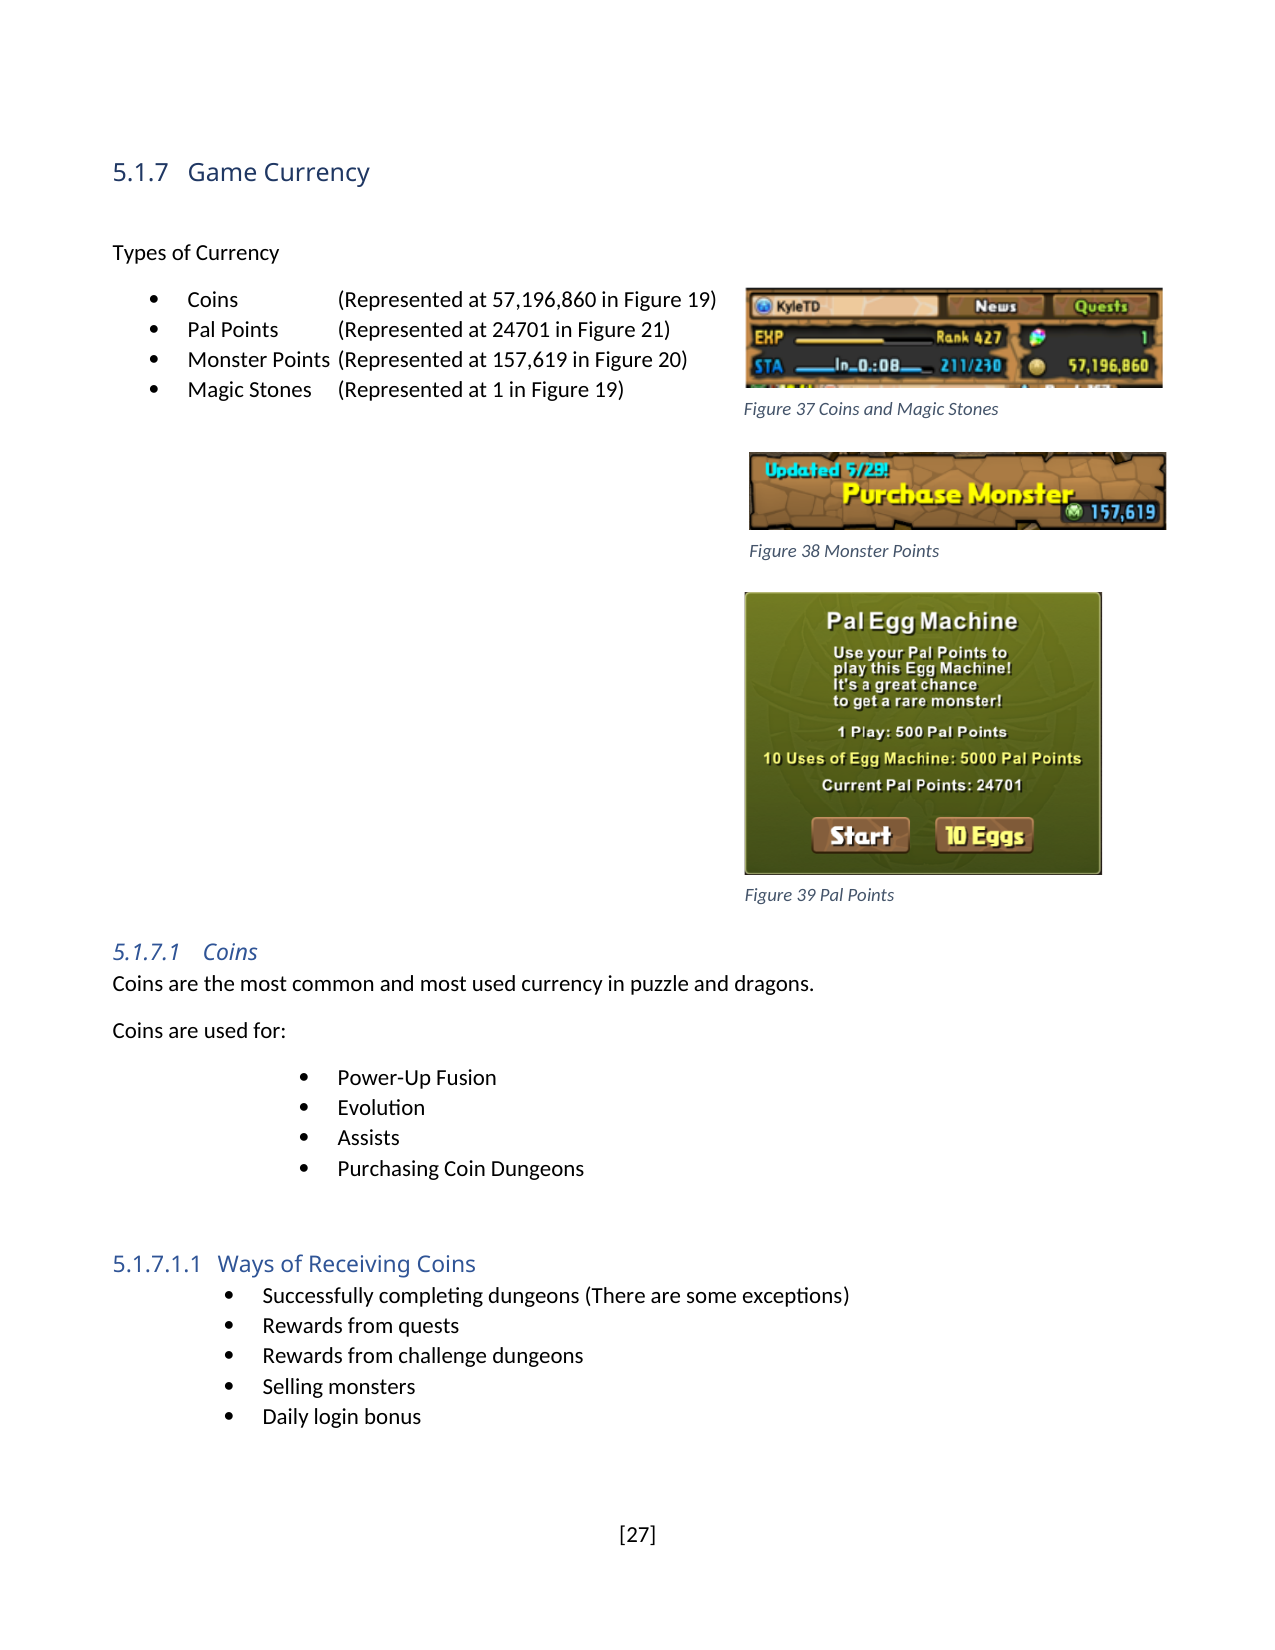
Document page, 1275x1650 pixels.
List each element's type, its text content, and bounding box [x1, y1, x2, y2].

list Power-Up Fusion [300, 1063, 1162, 1091]
picture [744, 592, 1103, 875]
list Evolution [300, 1093, 1162, 1121]
list Selling monsters [225, 1372, 1162, 1400]
list Monster Points (Represented at 157,619 in Figure 20) [150, 345, 745, 373]
subtitle Ways of Receiving Coins [112, 1247, 1162, 1279]
list Daily login bonus [225, 1402, 1162, 1430]
list Rewards from quests [225, 1311, 1162, 1339]
list Assists [300, 1123, 1162, 1152]
list Rewards from challenge dungeons [225, 1342, 1162, 1370]
subtitle Coins [112, 936, 1162, 967]
subtitle Game Currency [112, 154, 1162, 188]
text Coins are the most common and most used currency in puzzle and dragons. [112, 969, 1162, 997]
picture [749, 452, 1167, 530]
list Coins (Represented at 57,196,860 in Figure 19) [150, 285, 745, 313]
list Purchasing Coin Dungeons [300, 1154, 1162, 1182]
text Coins are used for: [112, 1016, 1162, 1044]
picture [745, 285, 1163, 388]
text Types of Currency [112, 238, 1162, 266]
list Successfully completing dungeons (There are some exceptions) [225, 1281, 1162, 1309]
list Magic Stones (Represented at 1 in Figure 19) [150, 375, 1162, 403]
list Pal Points (Represented at 24701 in Figure 21) [150, 315, 745, 343]
